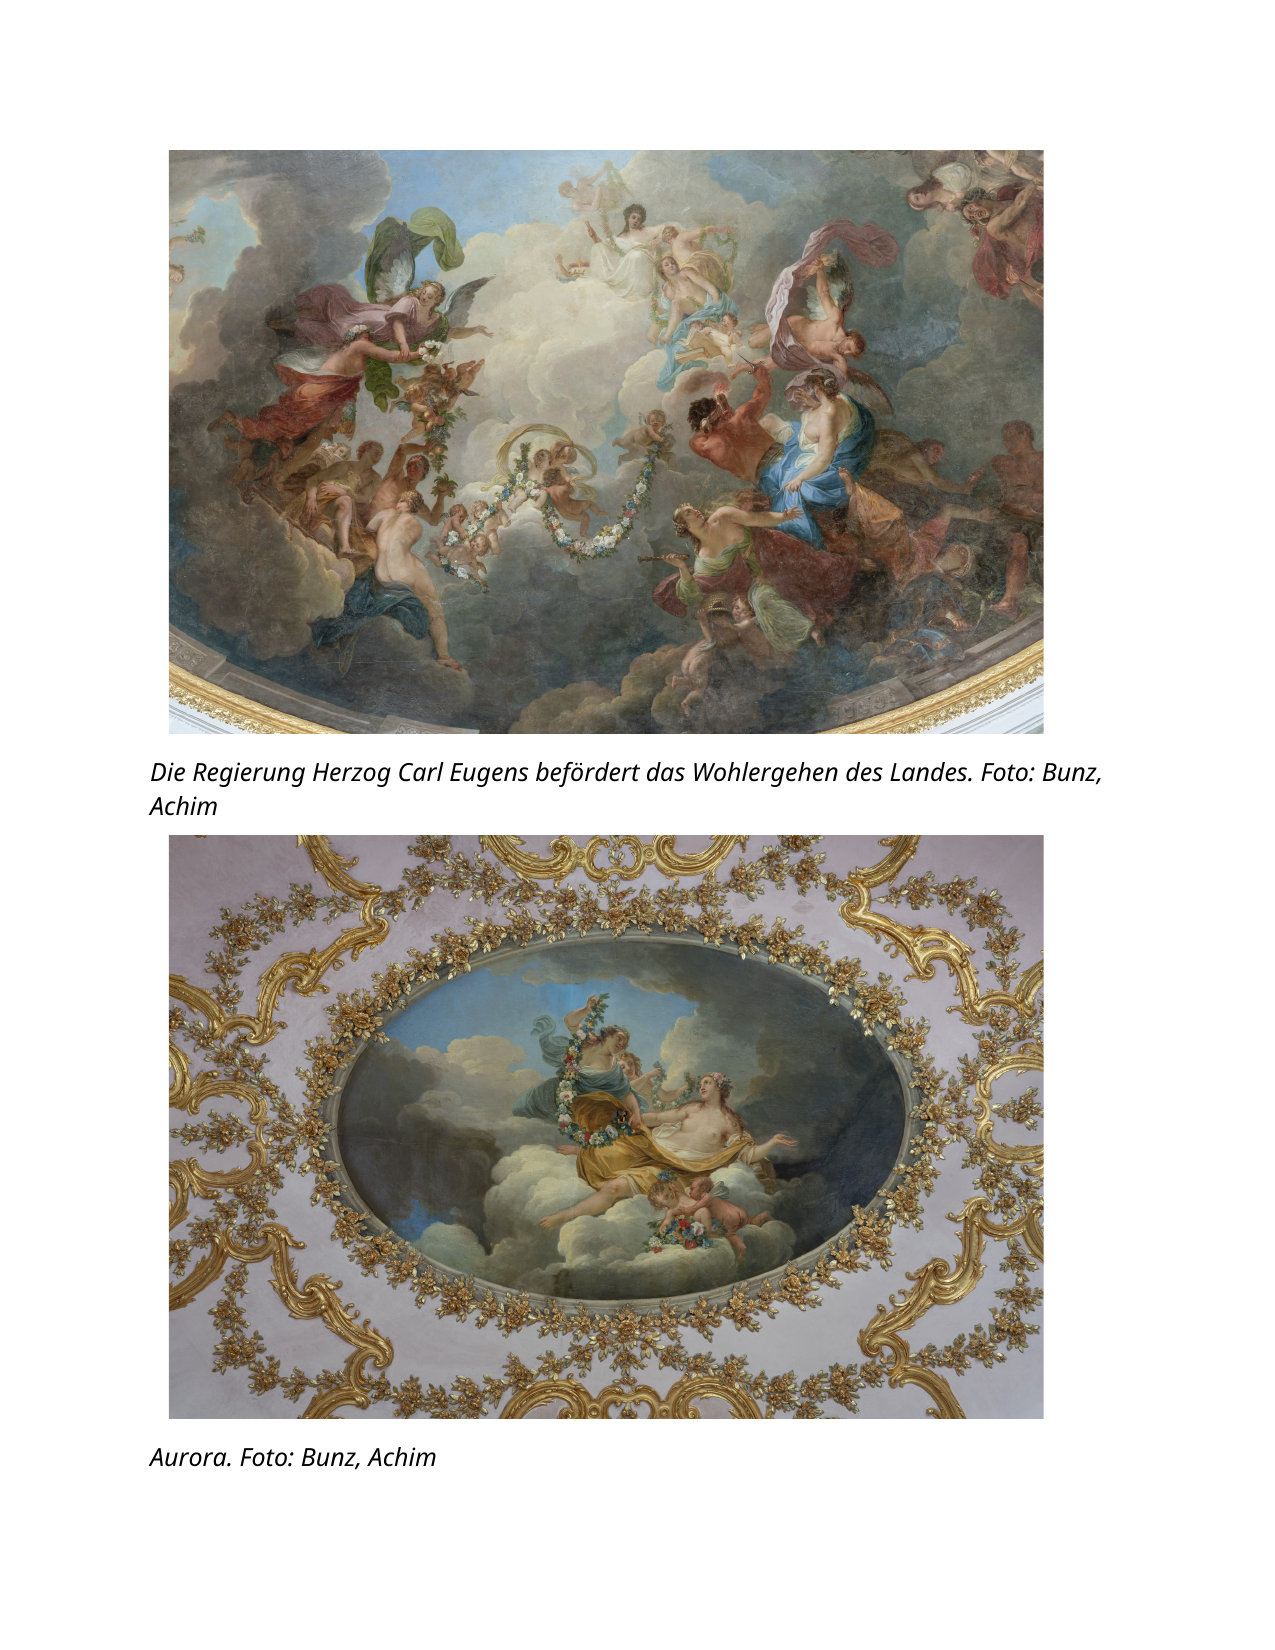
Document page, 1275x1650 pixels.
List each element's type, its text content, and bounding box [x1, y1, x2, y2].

text Die Regierung Herzog Carl Eugens befördert das Wohlergehen des Landes. Foto: Bunz, Achim [150, 754, 1125, 823]
picture [168, 835, 1044, 1419]
text Aurora. Foto: Bunz, Achim [150, 1439, 1125, 1474]
picture [168, 150, 1044, 734]
